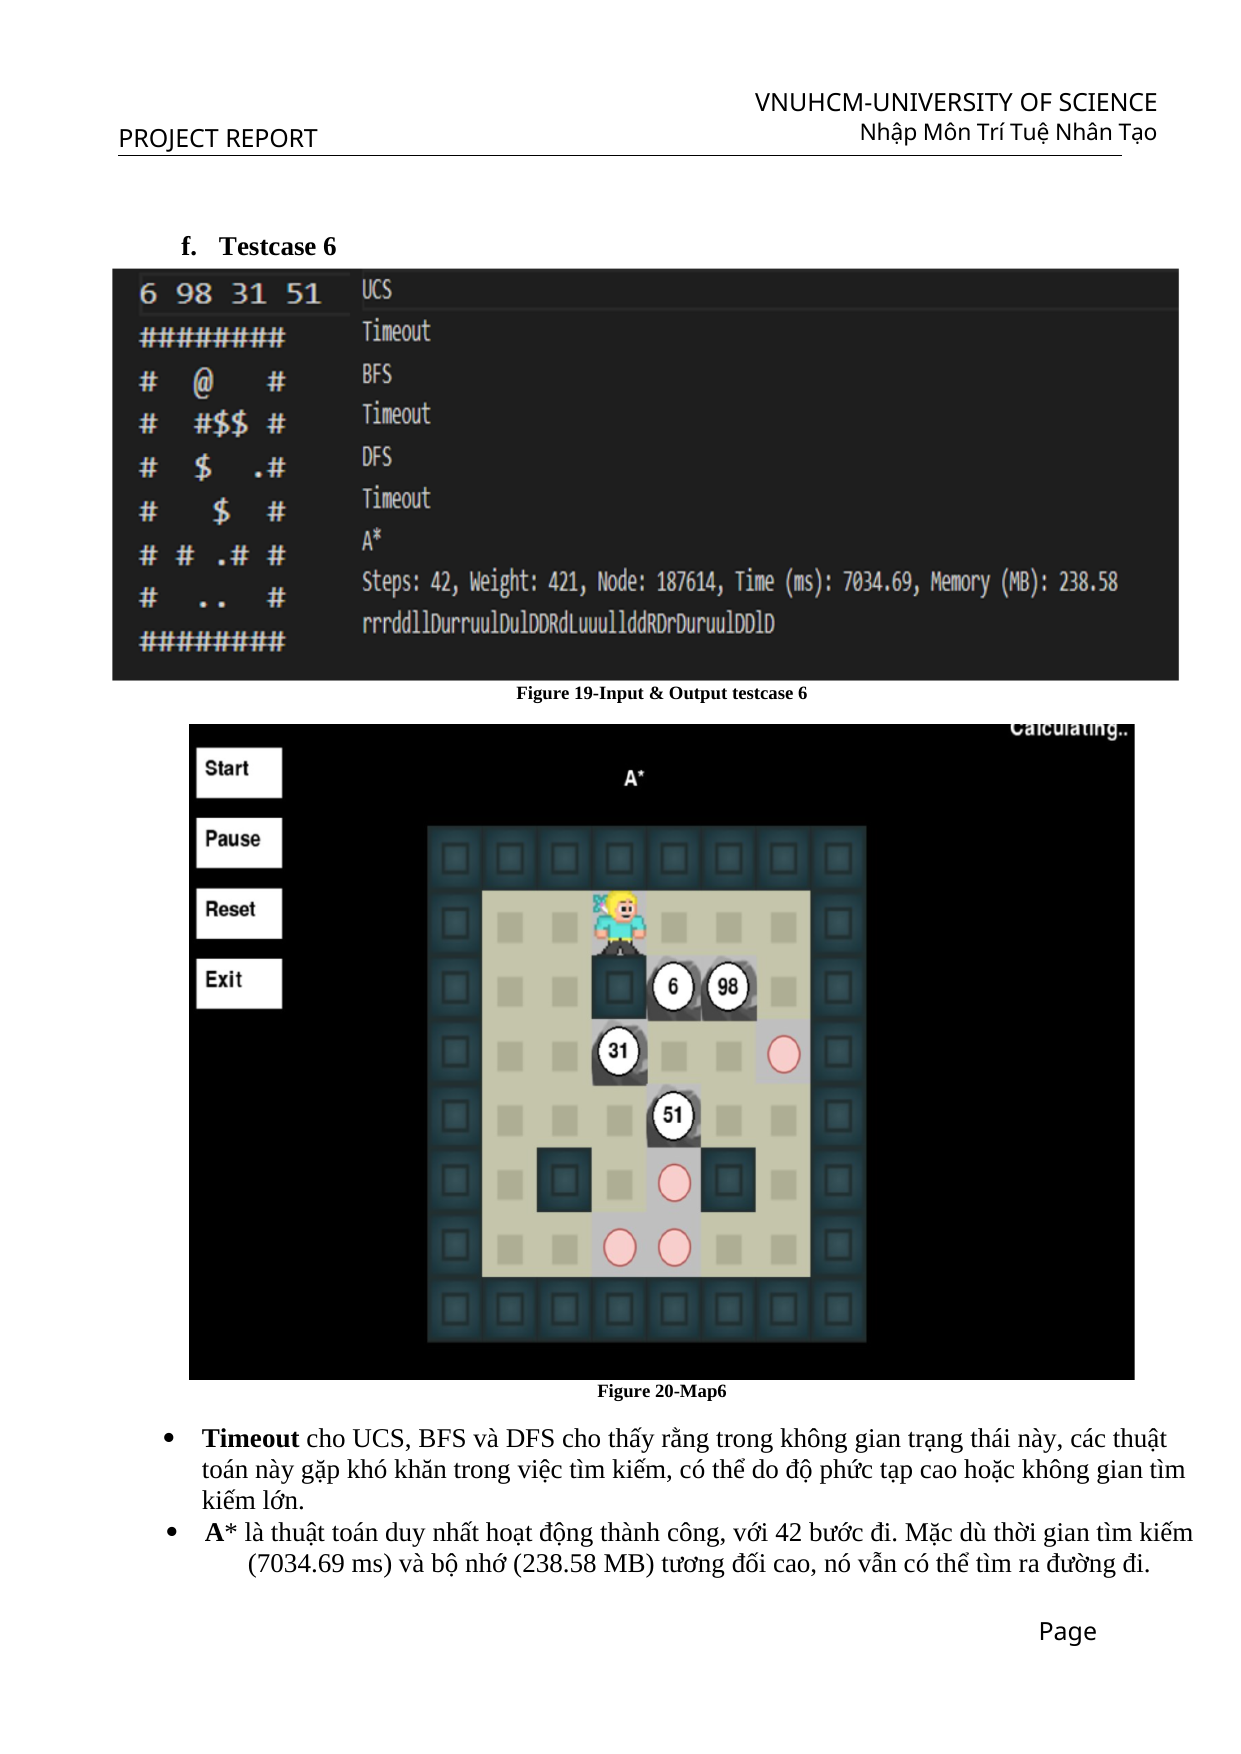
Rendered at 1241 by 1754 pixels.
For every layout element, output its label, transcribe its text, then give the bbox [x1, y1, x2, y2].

picture [189, 724, 1135, 1380]
picture [106, 261, 1218, 682]
subtitle Testcase 6 [181, 230, 1217, 261]
list A* là thuật toán duy nhất hoạt động thành công, với 42 bước đi. Mặc dù thời gian tìm kiếm (7034.69 ms) và bộ nhớ (238.58 MB) tương đối cao, nó vẫn có thể tìm ra đường đi. [144, 1516, 1217, 1578]
text Figure 20-Map6 [106, 1380, 1217, 1401]
list Timeout cho UCS, BFS và DFS cho thấy rằng trong không gian trạng thái này, các thuật toán này gặp khó khăn trong việc tìm kiếm, có thể do độ phức tạp cao hoặc không gian tìm kiếm lớn. [164, 1422, 1217, 1516]
text Figure 19-Input & Output testcase 6 [106, 682, 1217, 703]
